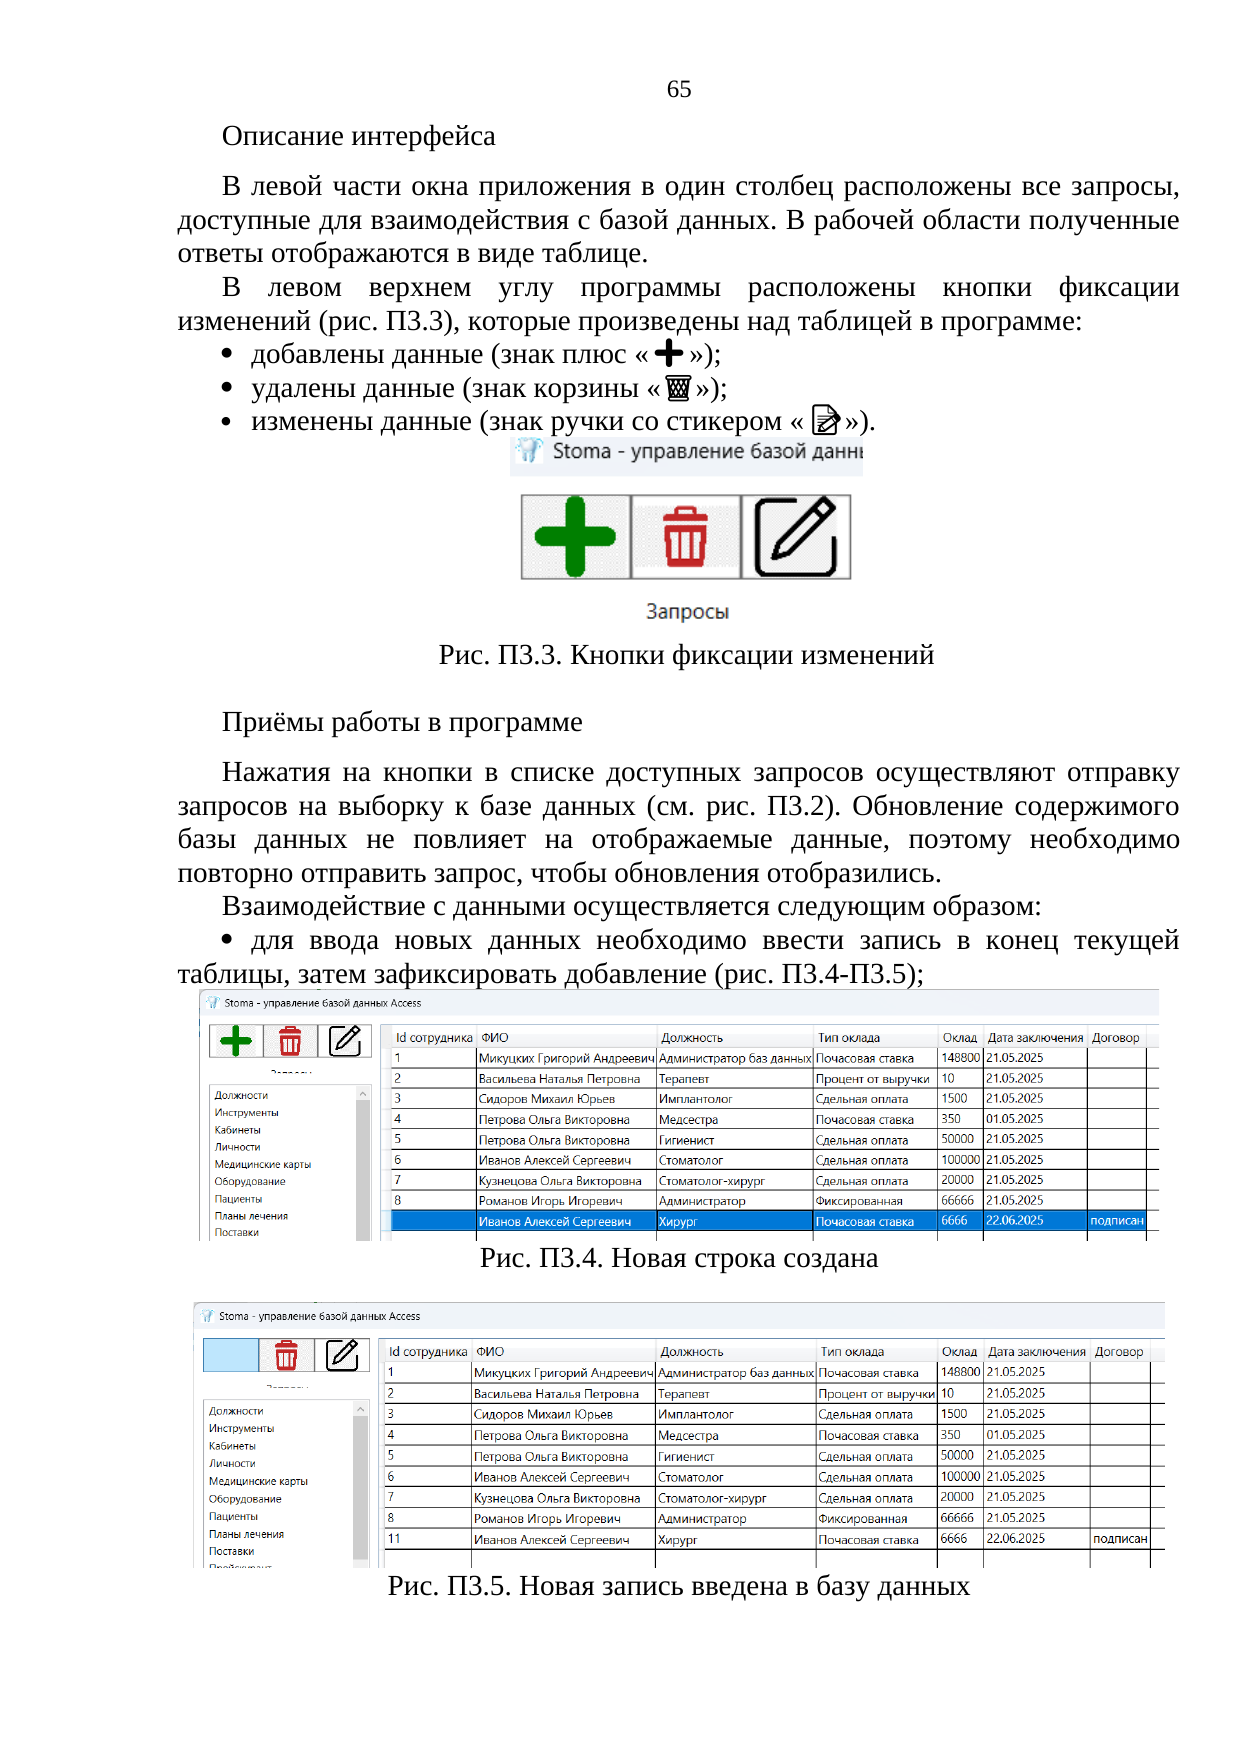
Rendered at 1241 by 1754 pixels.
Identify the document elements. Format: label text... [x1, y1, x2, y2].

picture [510, 437, 863, 637]
picture [199, 989, 1160, 1241]
text Рис. П3.5. Новая запись введена в базу данных [177, 1568, 1181, 1601]
text Нажатия на кнопки в списке доступных запросов осуществляют отправку запросов на выборку к базе данных (см. рис. П3.2). Обновление содержимого базы данных не повлияет на отображаемые данные, поэтому необходимо повторно отправить запрос, чтобы обновления отобразились. [177, 754, 1181, 888]
text Рис. П3.4. Новая строка создана [177, 1240, 1181, 1274]
picture [193, 1302, 1165, 1568]
text Рис. П3.3. Кнопки фиксации изменений [192, 637, 1181, 671]
list добавлены данные (знак плюс «➕»); [177, 336, 1181, 370]
text Приёмы работы в программе [177, 704, 1181, 738]
text В левой части окна приложения в один столбец расположены все запросы, доступные для взаимодействия с базой данных. В рабочей области полученные ответы отображаются в виде таблице. [177, 168, 1181, 269]
list изменены данные (знак ручки со стикером «»). [177, 403, 1181, 437]
text Описание интерфейса [177, 118, 1181, 152]
text Взаимодействие с данными осуществляется следующим образом: [177, 888, 1181, 922]
list удалены данные (знак корзины «️»); [177, 370, 1181, 403]
text В левом верхнем углу программы расположены кнопки фиксации изменений (рис. П3.3), которые произведены над таблицей в программе: [177, 269, 1181, 336]
list для ввода новых данных необходимо ввести запись в конец текущей таблицы, затем зафиксировать добавление (рис. П3.4-П3.5); [177, 922, 1181, 989]
